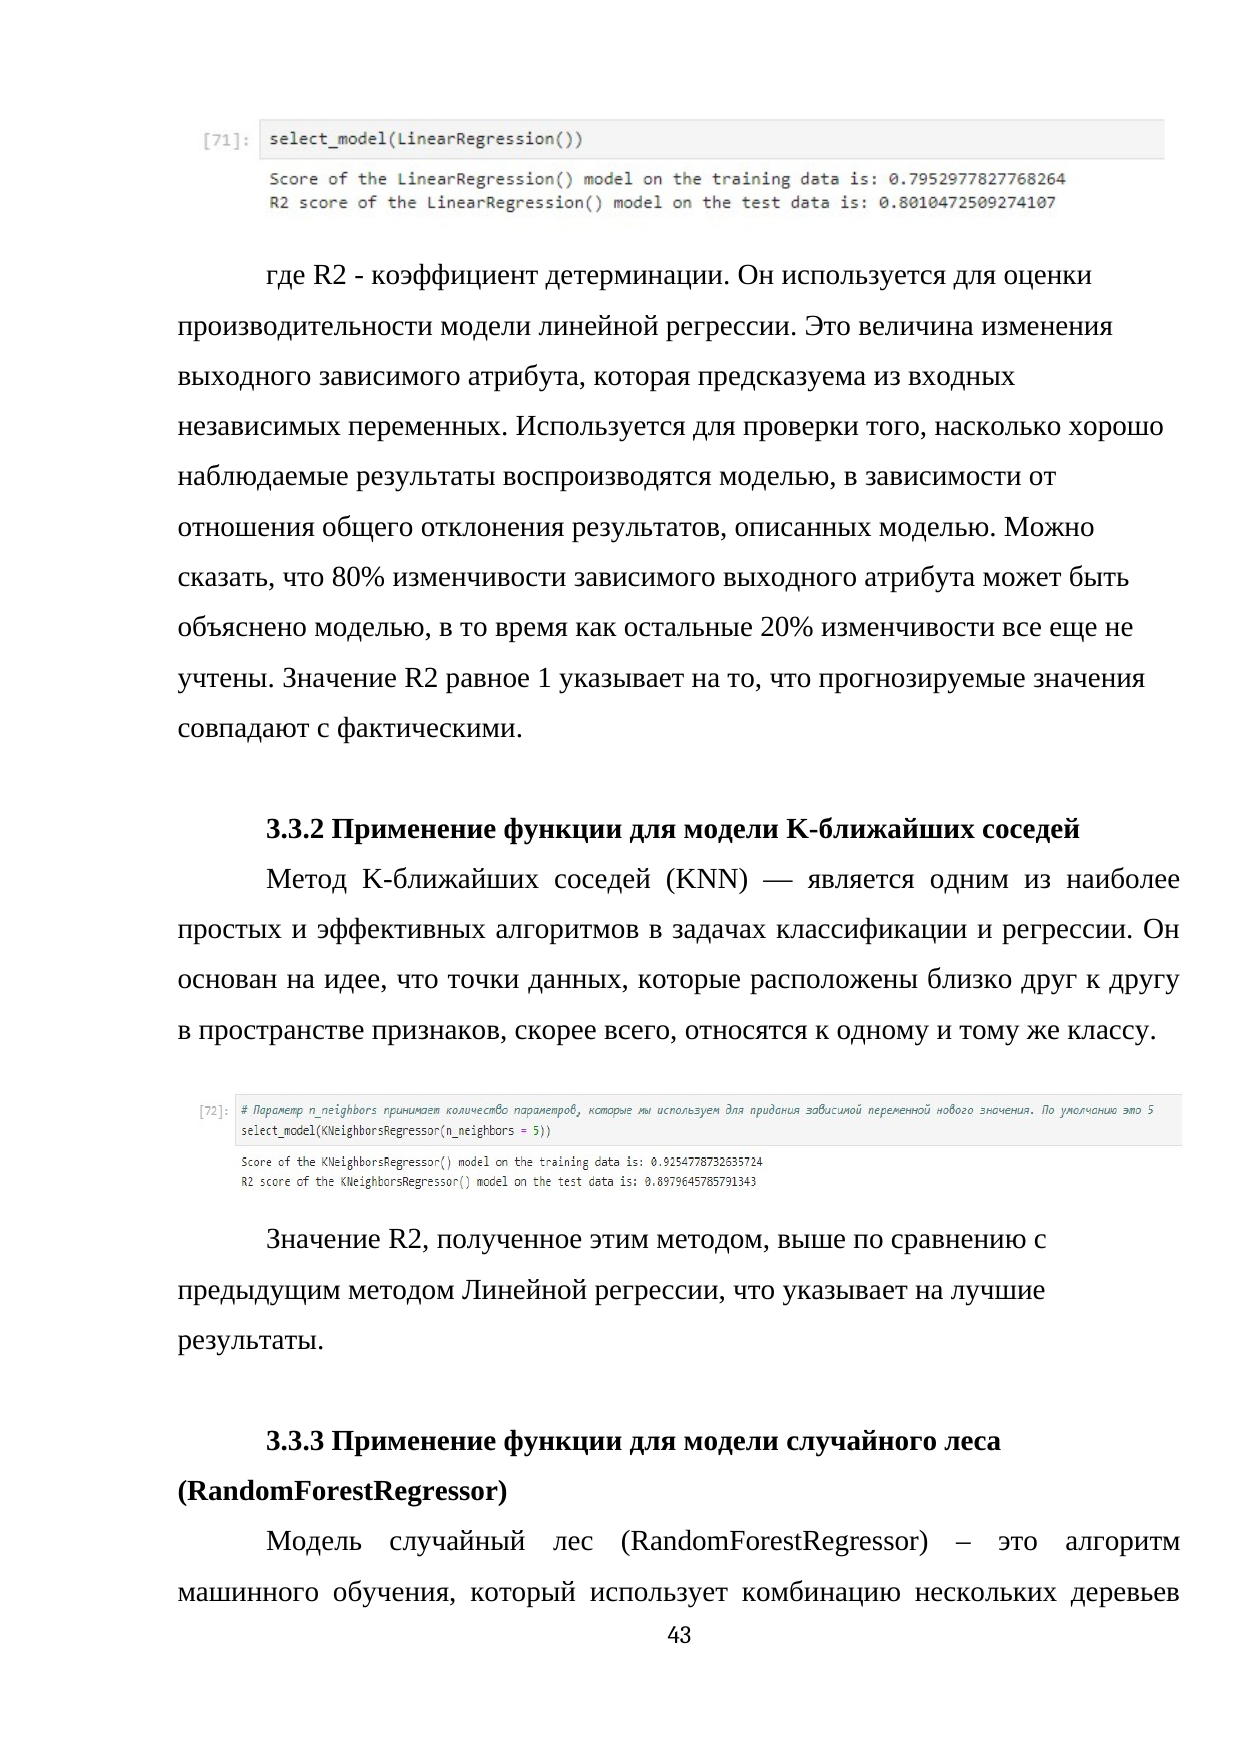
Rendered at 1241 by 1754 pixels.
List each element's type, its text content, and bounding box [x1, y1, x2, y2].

text где R2 - коэффициент детерминации. Он используется для оценки производительности модели линейной регрессии. Это величина изменения выходного зависимого атрибута, которая предсказуема из входных независимых переменных. Используется для проверки того, насколько хорошо наблюдаемые результаты воспроизводятся моделью, в зависимости от отношения общего отклонения результатов, описанных моделью. Можно сказать, что 80% изменчивости зависимого выходного атрибута может быть объяснено моделью, в то время как остальные 20% изменчивости все еще не учтены. Значение R2 равное 1 указывает на то, что прогнозируемые значения совпадают с фактическими. [177, 257, 1181, 744]
text Метод K-ближайших соседей (KNN) — является одним из наиболее простых и эффективных алгоритмов в задачах классификации и регрессии. Он основан на идее, что точки данных, которые расположены близко друг к другу в пространстве признаков, скорее всего, относятся к одному и тому же классу. [177, 861, 1181, 1046]
picture [177, 1091, 1183, 1193]
text Значение R2, полученное этим методом, выше по сравнению с предыдущим методом Линейной регрессии, что указывает на лучшие результаты. [177, 1222, 1181, 1356]
text 3.3.3 Применение функции для модели случайного леса (RandomForestRegressor) [177, 1423, 1181, 1507]
picture [177, 118, 1165, 229]
text 3.3.2 Применение функции для модели K-ближайших соседей [177, 811, 1181, 844]
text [177, 1523, 1181, 1607]
